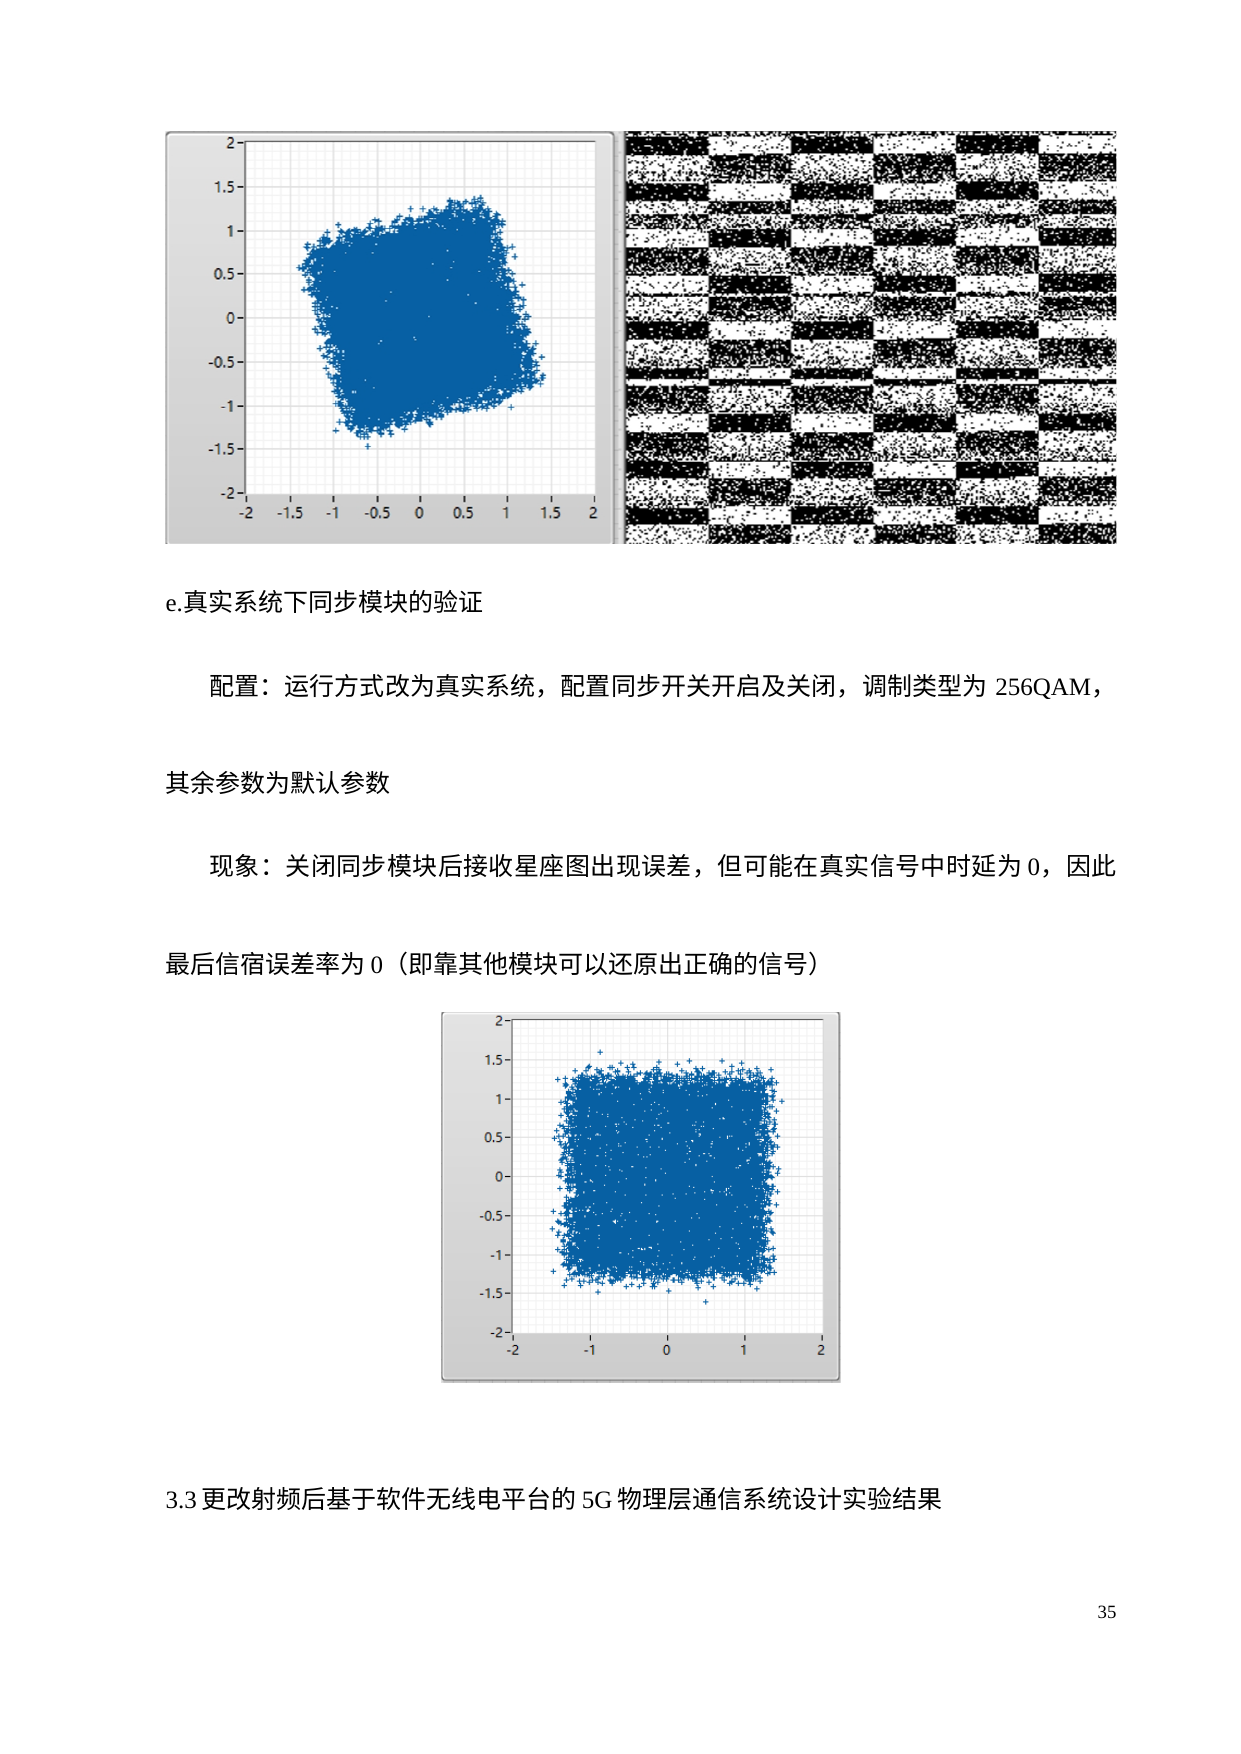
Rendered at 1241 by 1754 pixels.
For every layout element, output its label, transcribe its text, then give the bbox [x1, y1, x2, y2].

text e.真实系统下同步模块的验证 [165, 568, 1116, 633]
text 配置：运行方式改为真实系统，配置同步开关开启及关闭，调制类型为256QAM，其余参数为默认参数 [165, 652, 1116, 814]
picture [165, 131, 1117, 544]
text 3.3更改射频后基于软件无线电平台的5G物理层通信系统设计实验结果 [165, 1465, 1116, 1530]
picture [441, 1012, 841, 1383]
text 现象：关闭同步模块后接收星座图出现误差，但可能在真实信号中时延为0，因此最后信宿误差率为0（即靠其他模块可以还原出正确的信号） [165, 832, 1116, 995]
